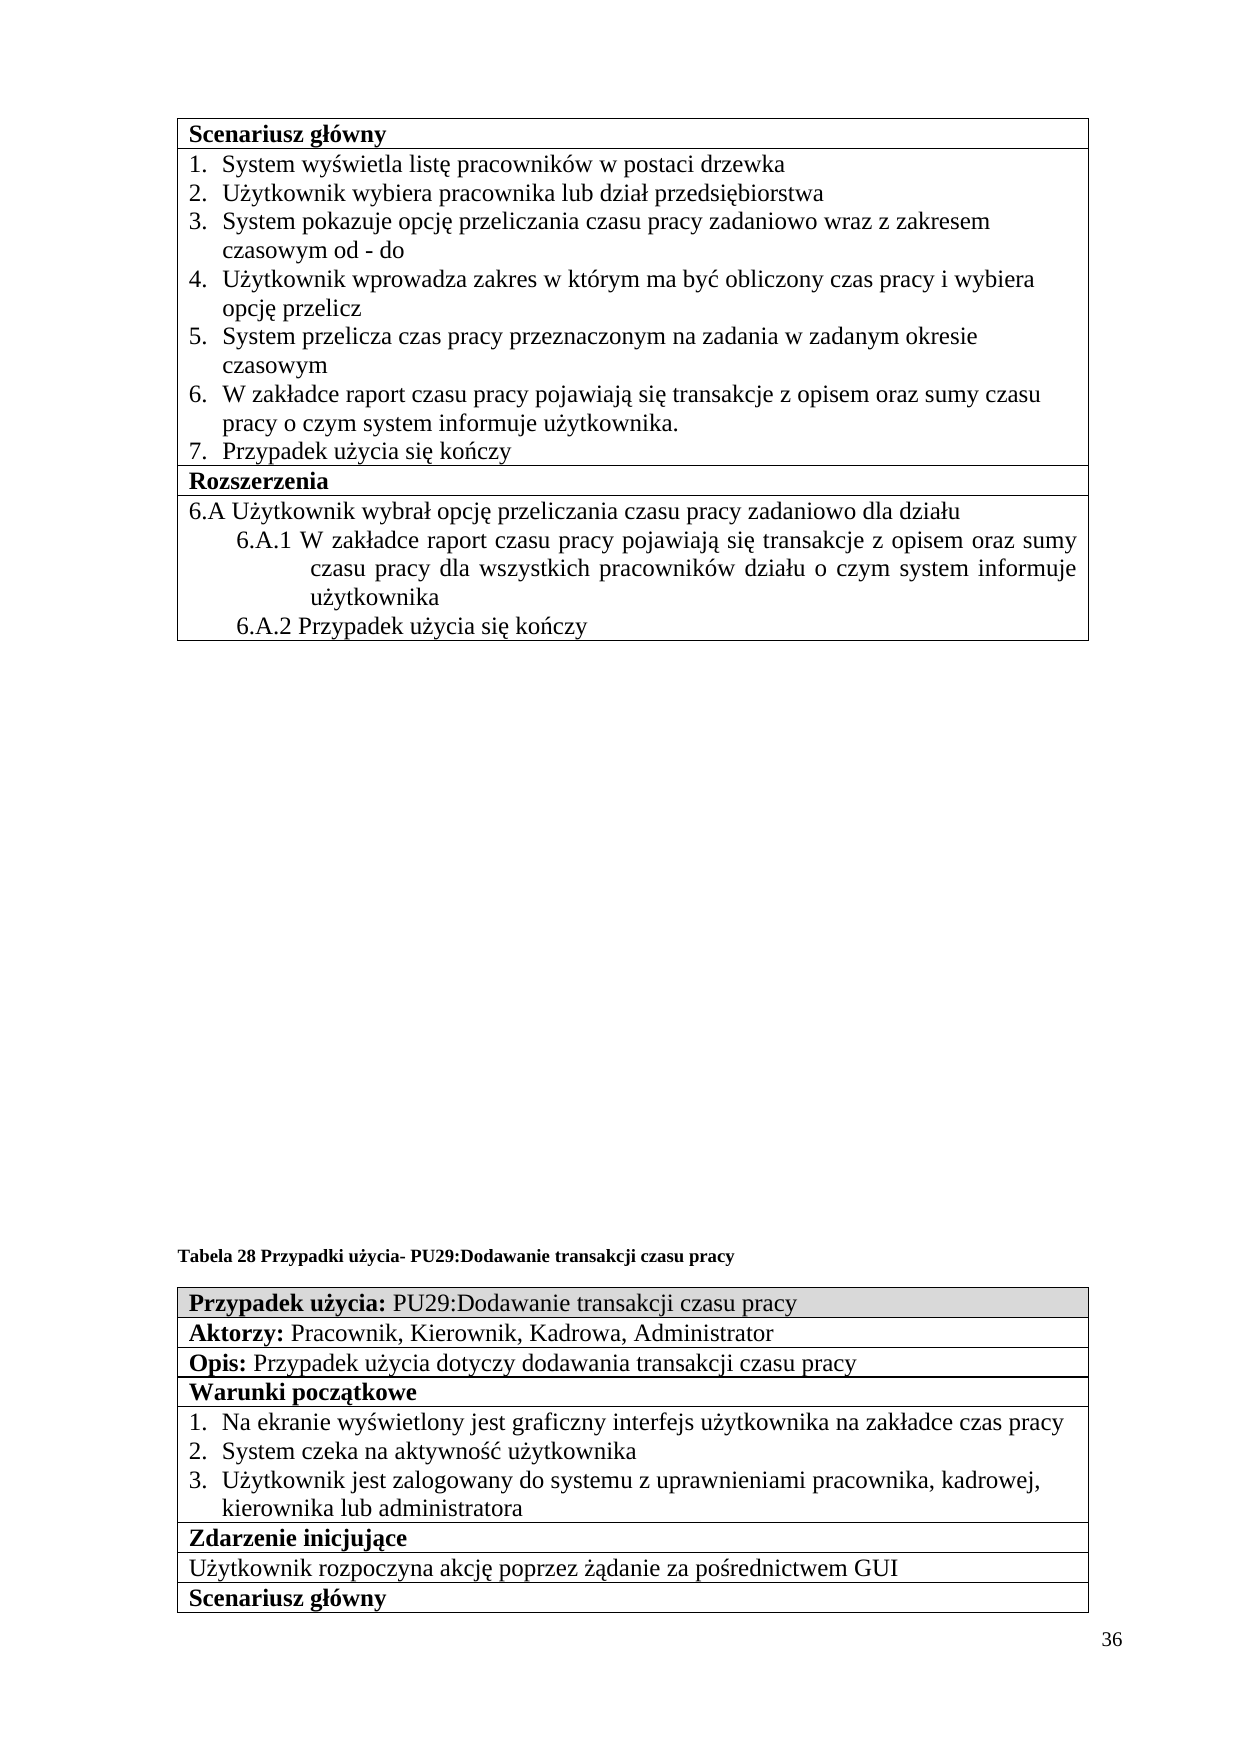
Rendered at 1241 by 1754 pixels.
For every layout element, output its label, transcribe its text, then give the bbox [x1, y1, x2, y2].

table_cell 6.A Użytkownik wybrał opcję przeliczania czasu pracy zadaniowo dla działu 6.A.1 W zakładce raport czasu pracy pojawiają się transakcje z opisem oraz sumy czasu pracy dla wszystkich pracowników działu o czym system informuje użytkownika 6.A.2 Przypadek użycia się kończy [178, 496, 1088, 640]
table_cell Aktorzy: Pracownik, Kierownik, Kadrowa, Administrator [178, 1318, 1088, 1347]
table_cell System wyświetla listę pracowników w postaci drzewka Użytkownik wybiera pracownika lub dział przedsiębiorstwa System pokazuje opcję przeliczania czasu pracy zadaniowo wraz z zakresem czasowym od - do Użytkownik wprowadza zakres w którym ma być obliczony czas pracy i wybiera opcję przelicz System przelicza czas pracy przeznaczonym na zadania w zadanym okresie czasowym W zakładce raport czasu pracy pojawiają się transakcje z opisem oraz sumy czasu pracy o czym system informuje użytkownika. Przypadek użycia się kończy [178, 149, 1088, 465]
table_cell Scenariusz główny [178, 1583, 1088, 1612]
table_cell Zdarzenie inicjujące [178, 1523, 1088, 1552]
table_cell Na ekranie wyświetlony jest graficzny interfejs użytkownika na zakładce czas pracy System czeka na aktywność użytkownika Użytkownik jest zalogowany do systemu z uprawnieniami pracownika, kadrowej, kierownika lub administratora [178, 1407, 1088, 1522]
table_header Przypadek użycia: PU29:Dodawanie transakcji czasu pracy [178, 1288, 1088, 1317]
table_cell Warunki początkowe [178, 1378, 1088, 1406]
text Tabela 28 Przypadki użycia- PU29:Dodawanie transakcji czasu pracy [177, 1244, 1122, 1266]
table_cell Opis: Przypadek użycia dotyczy dodawania transakcji czasu pracy [178, 1348, 1088, 1376]
table_cell Użytkownik rozpoczyna akcję poprzez żądanie za pośrednictwem GUI [178, 1553, 1088, 1582]
table_cell Scenariusz główny [178, 119, 1088, 148]
table_cell Rozszerzenia [178, 466, 1088, 495]
